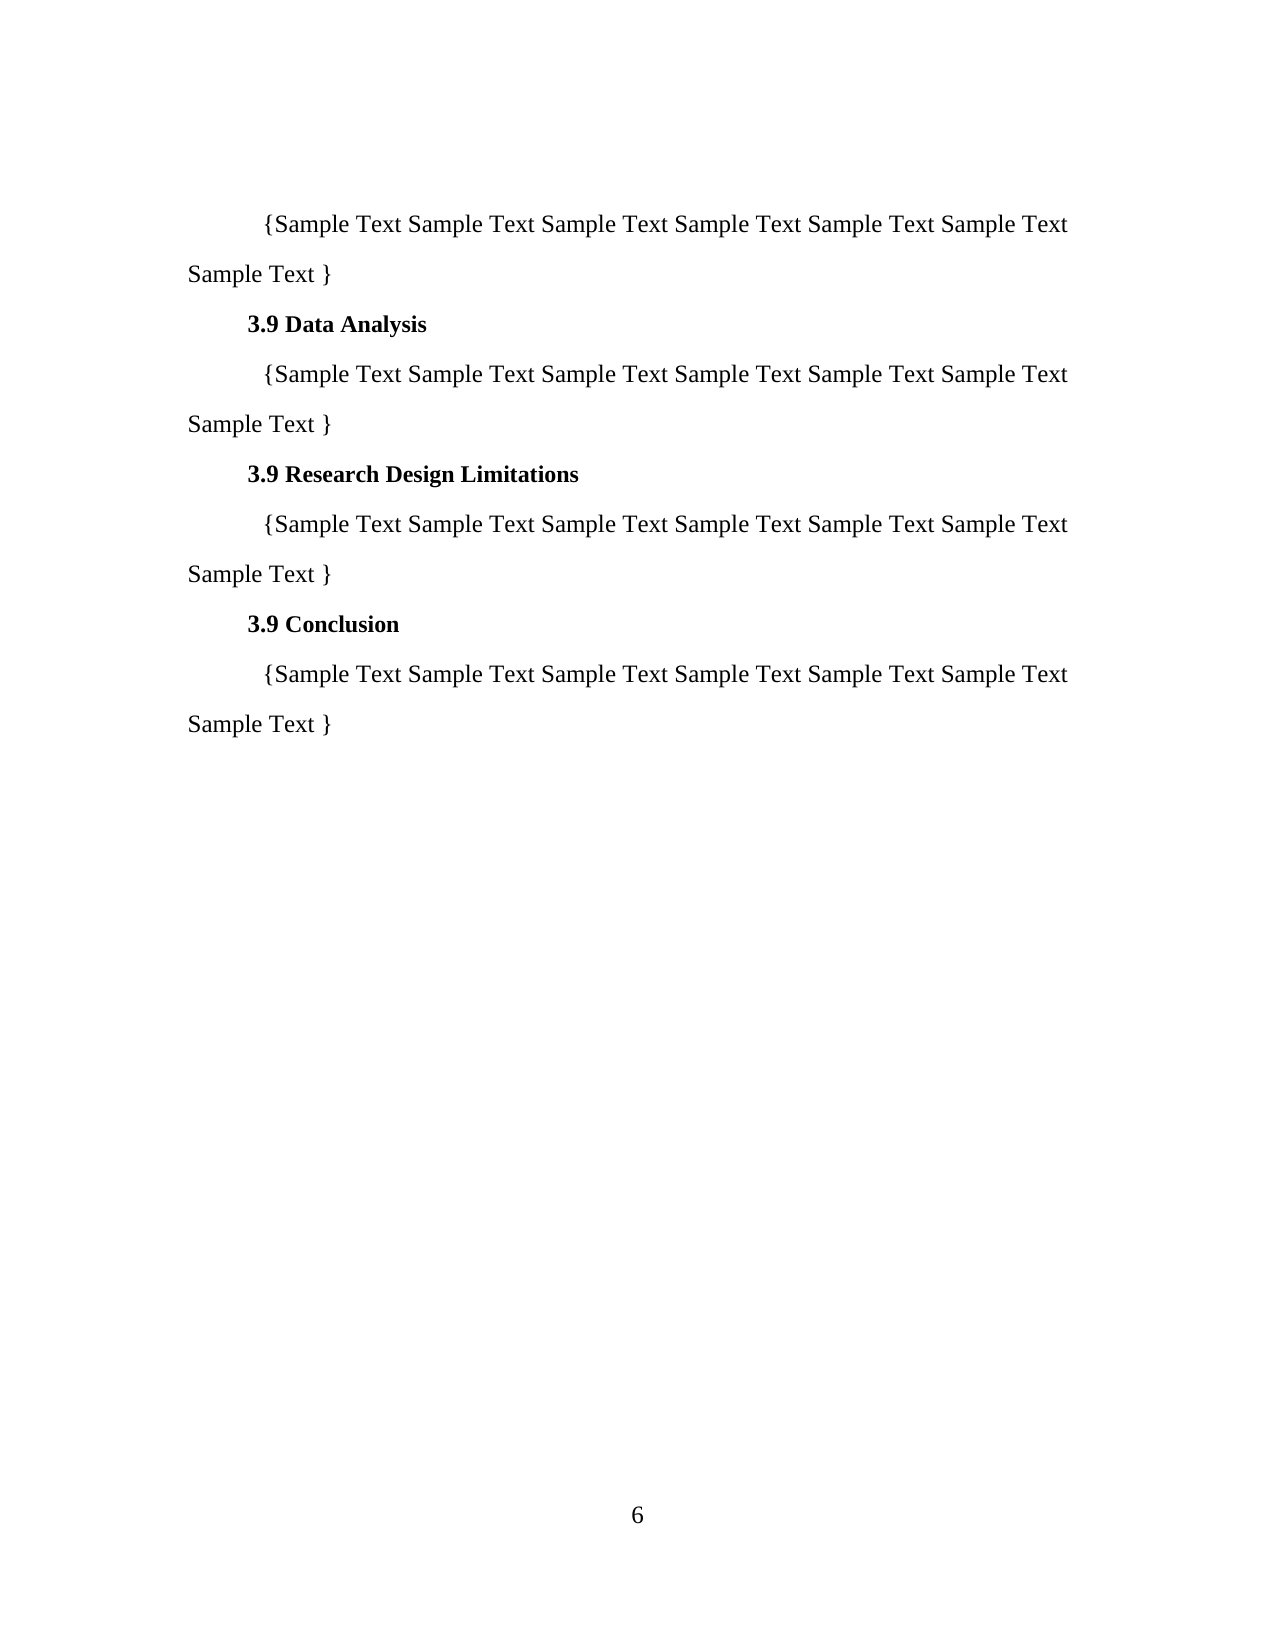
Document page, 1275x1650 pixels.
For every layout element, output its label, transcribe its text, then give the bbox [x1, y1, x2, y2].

text {Sample Text Sample Text Sample Text Sample Text Sample Text Sample Text Sample Text } [187, 637, 1087, 737]
subtitle 3.9 Conclusion [247, 587, 1087, 637]
subtitle 3.9 Research Design Limitations [247, 437, 1087, 487]
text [187, 337, 1087, 437]
subtitle 3.9 Data Analysis [247, 287, 1087, 337]
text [187, 187, 1087, 287]
text {Sample Text Sample Text Sample Text Sample Text Sample Text Sample Text Sample Text } [187, 487, 1087, 587]
